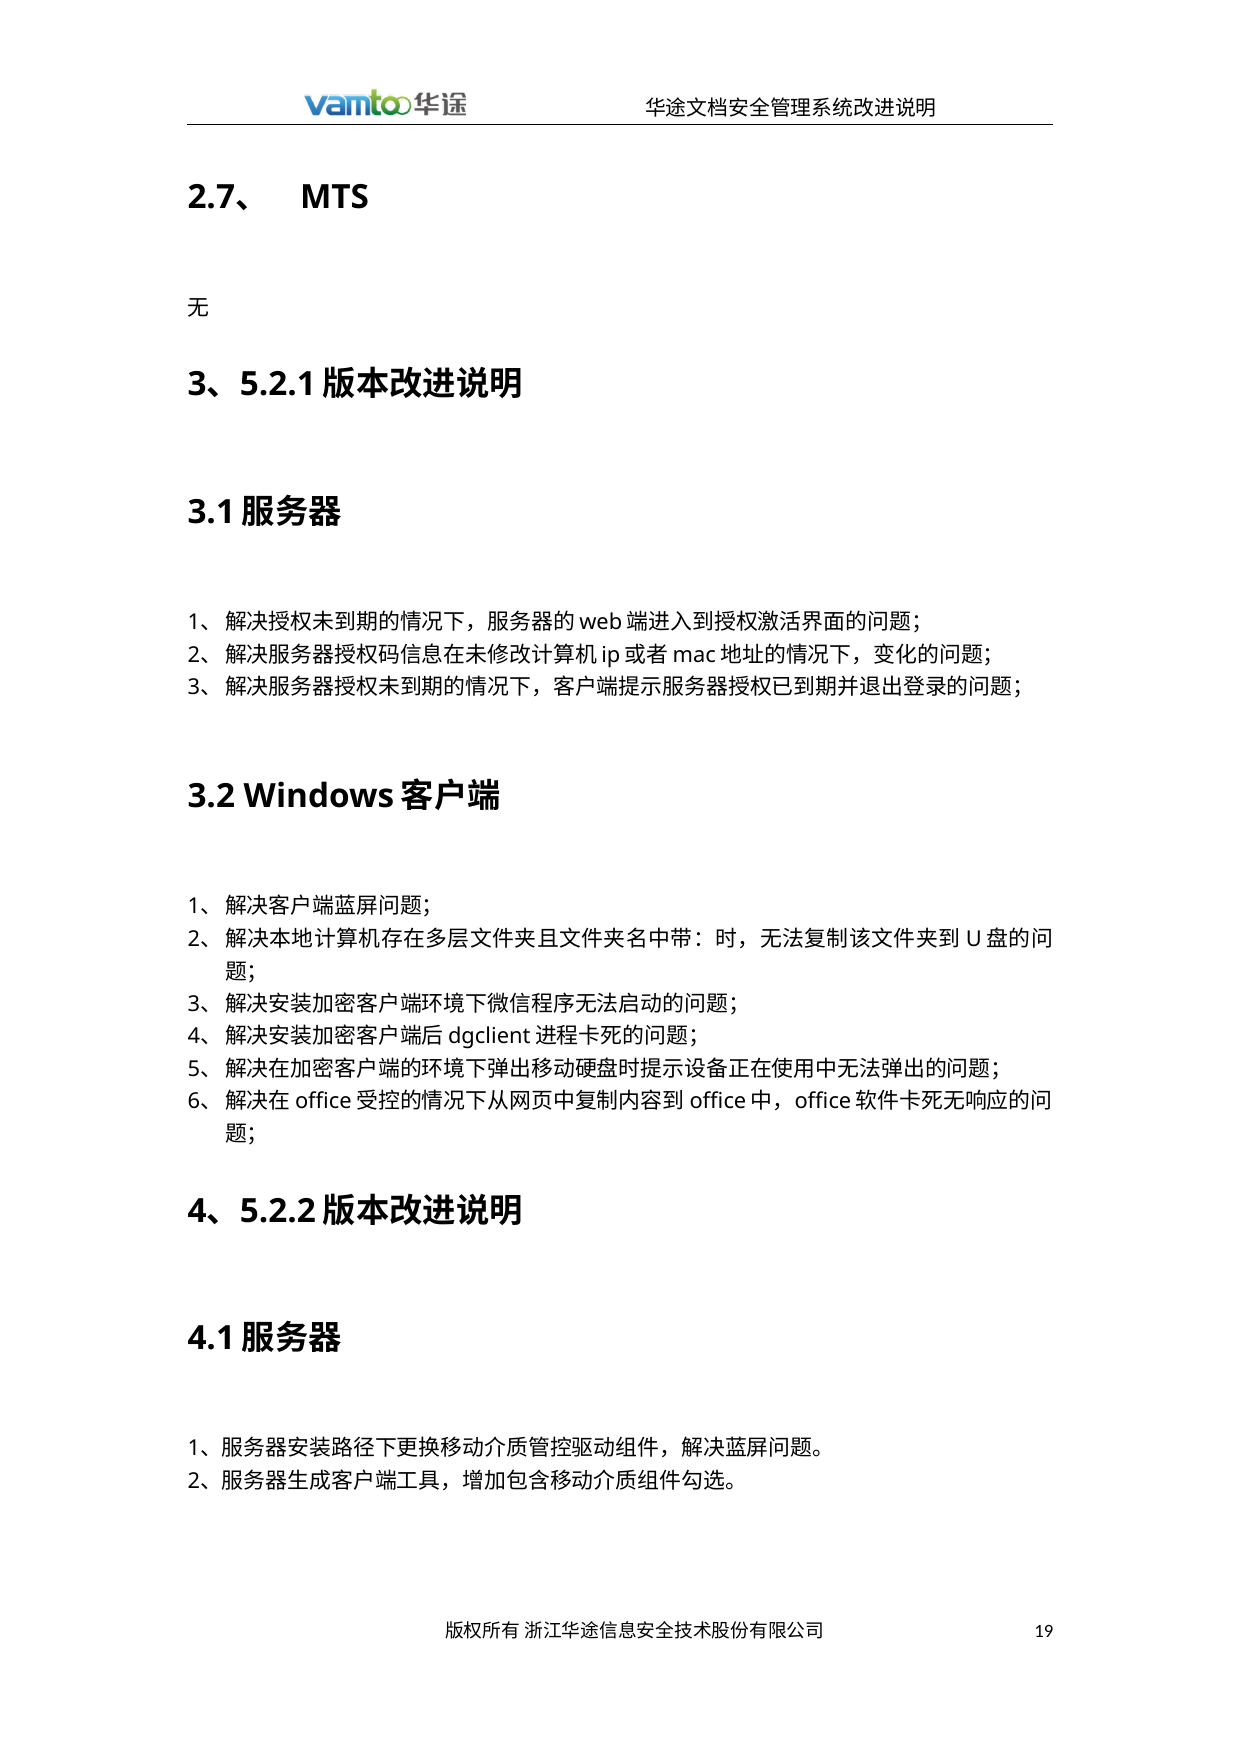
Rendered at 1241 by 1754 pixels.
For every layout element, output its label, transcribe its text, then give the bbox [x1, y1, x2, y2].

text 无 [187, 289, 1053, 322]
picture [303, 88, 467, 116]
list 解决在office受控的情况下从网页中复制内容到office中，office软件卡死无响应的问题； [187, 1083, 1053, 1148]
list 2、服务器生成客户端工具，增加包含移动介质组件勾选。 [187, 1463, 1053, 1495]
list 解决安装加密客户端后dgclient进程卡死的问题； [187, 1018, 1053, 1051]
list 解决客户端蓝屏问题； [187, 888, 1053, 921]
subtitle 3.2 Windows客户端 [187, 761, 1053, 826]
subtitle 4、5.2.2版本改进说明 [187, 1175, 1053, 1240]
subtitle 3.1服务器 [187, 476, 1053, 541]
list 解决安装加密客户端环境下微信程序无法启动的问题； [187, 986, 1053, 1018]
subtitle MTS [187, 162, 1053, 227]
list 解决授权未到期的情况下，服务器的web端进入到授权激活界面的问题； [187, 604, 1053, 636]
list 解决服务器授权未到期的情况下，客户端提示服务器授权已到期并退出登录的问题； [187, 669, 1053, 701]
list 解决在加密客户端的环境下弹出移动硬盘时提示设备正在使用中无法弹出的问题； [187, 1051, 1053, 1083]
subtitle 4.1服务器 [187, 1303, 1053, 1368]
subtitle 3、5.2.1版本改进说明 [187, 349, 1053, 414]
list 解决服务器授权码信息在未修改计算机ip或者mac地址的情况下，变化的问题； [187, 636, 1053, 669]
list 1、服务器安装路径下更换移动介质管控驱动组件，解决蓝屏问题。 [187, 1430, 1053, 1463]
list 解决本地计算机存在多层文件夹且文件夹名中带：时，无法复制该文件夹到U盘的问题； [187, 921, 1053, 986]
